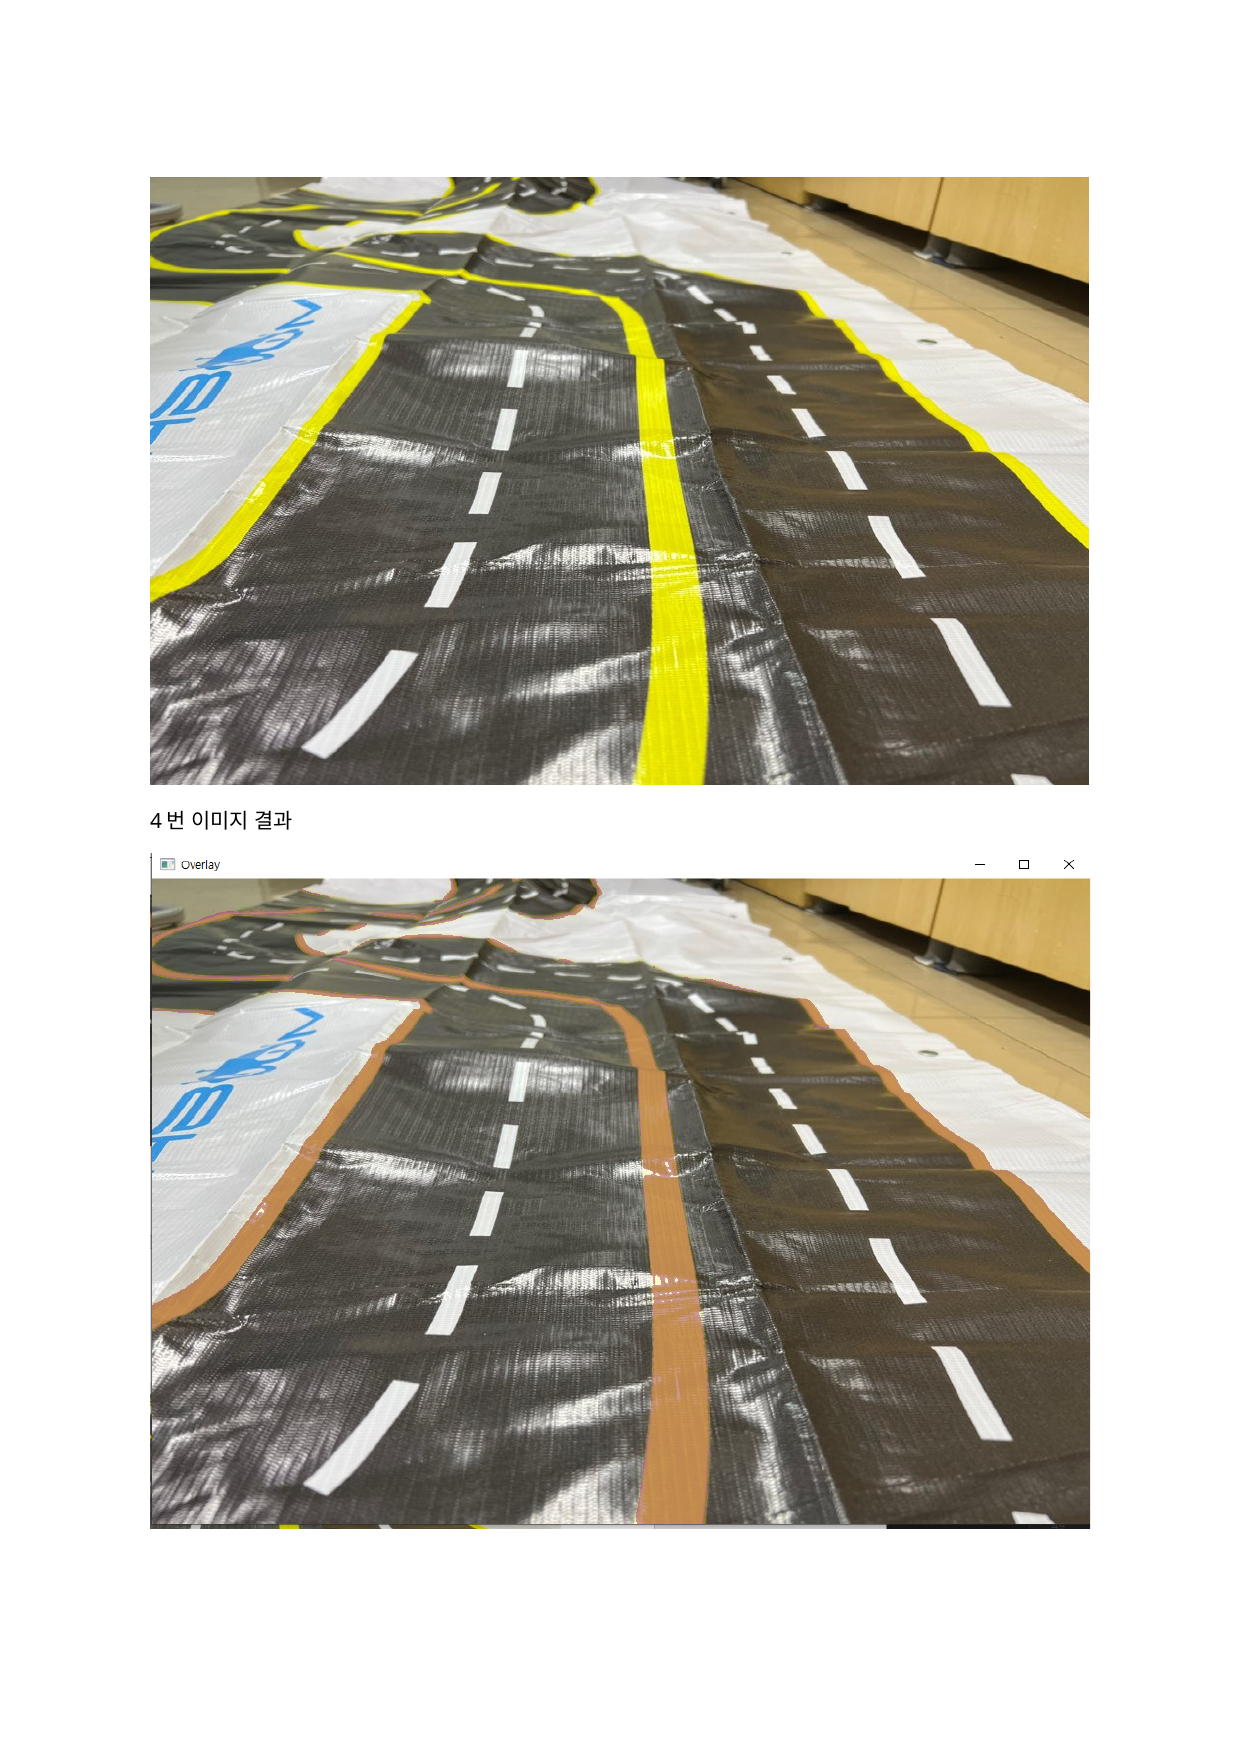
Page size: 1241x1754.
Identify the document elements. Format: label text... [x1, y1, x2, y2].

picture [150, 853, 1091, 1529]
picture [150, 177, 1089, 785]
text 4번 이미지 결과 [150, 804, 1090, 834]
